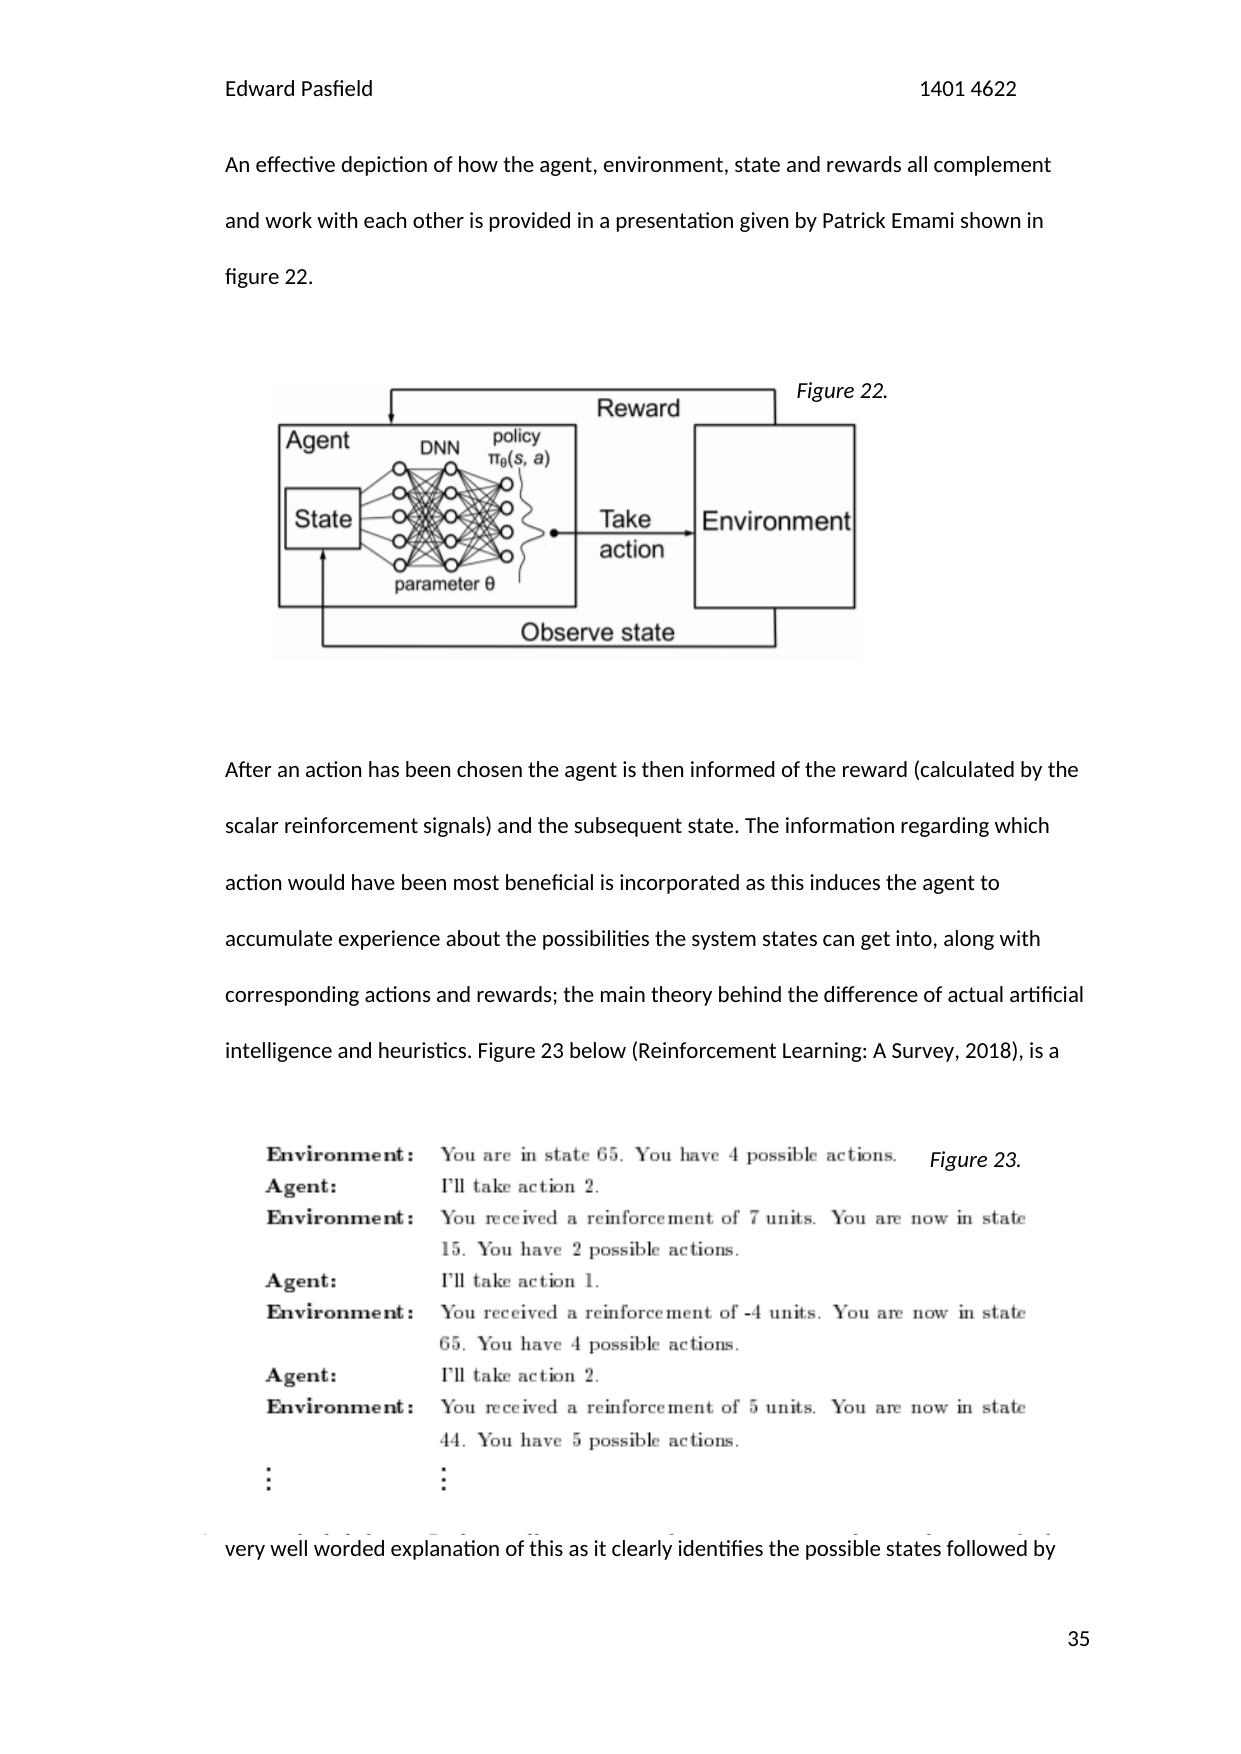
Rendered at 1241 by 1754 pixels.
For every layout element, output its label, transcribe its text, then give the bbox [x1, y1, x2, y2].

picture [204, 1109, 1111, 1535]
picture [225, 334, 909, 711]
text An effective depiction of how the agent, environment, state and rewards all complement and work with each other is provided in a presentation given by Patrick Emami shown in figure 22. [225, 150, 1090, 290]
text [225, 1535, 1090, 1562]
